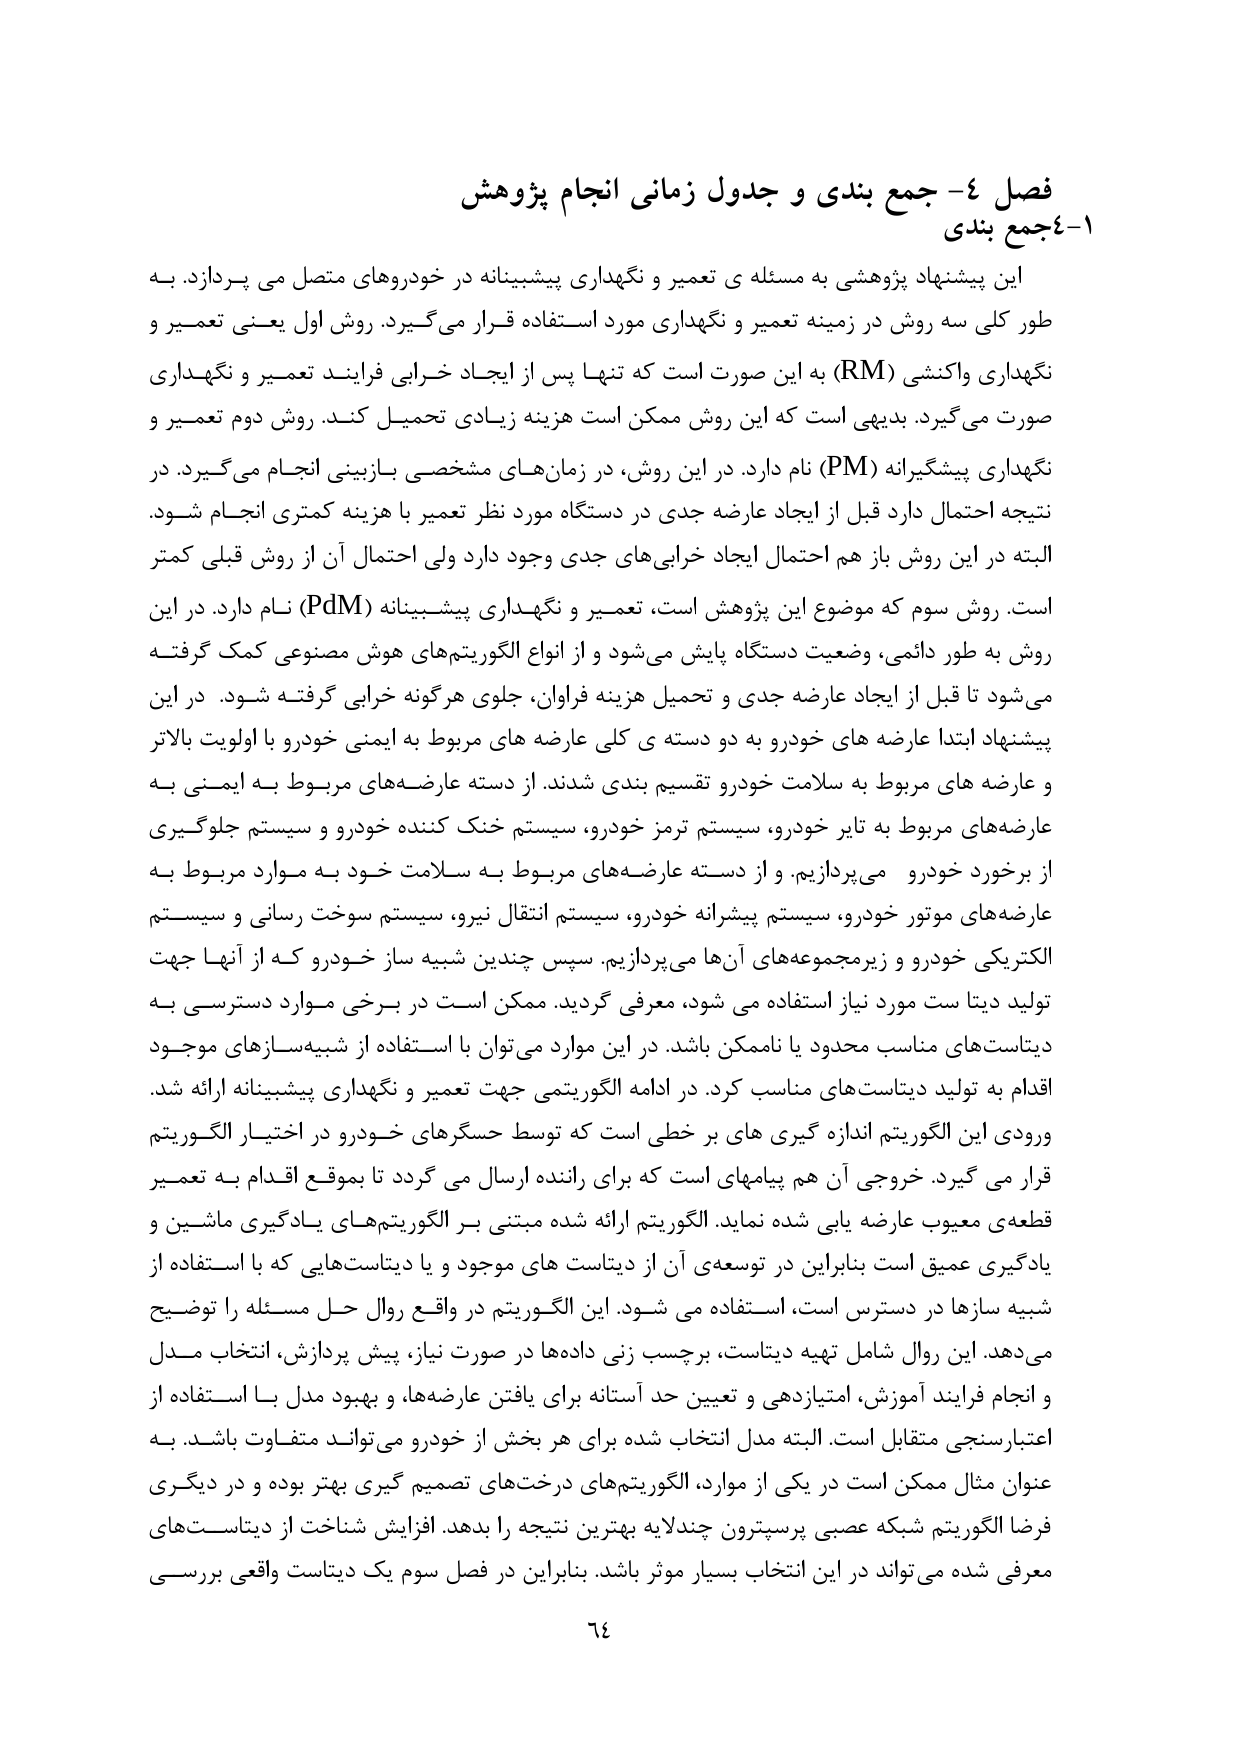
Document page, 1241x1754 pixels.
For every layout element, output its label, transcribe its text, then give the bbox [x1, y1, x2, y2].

subtitle جمع بندی [148, 215, 1051, 248]
subtitle فصل 4- جمع بندی و جدول زمانی انجام پژوهش [148, 177, 1051, 215]
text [148, 265, 1051, 1587]
